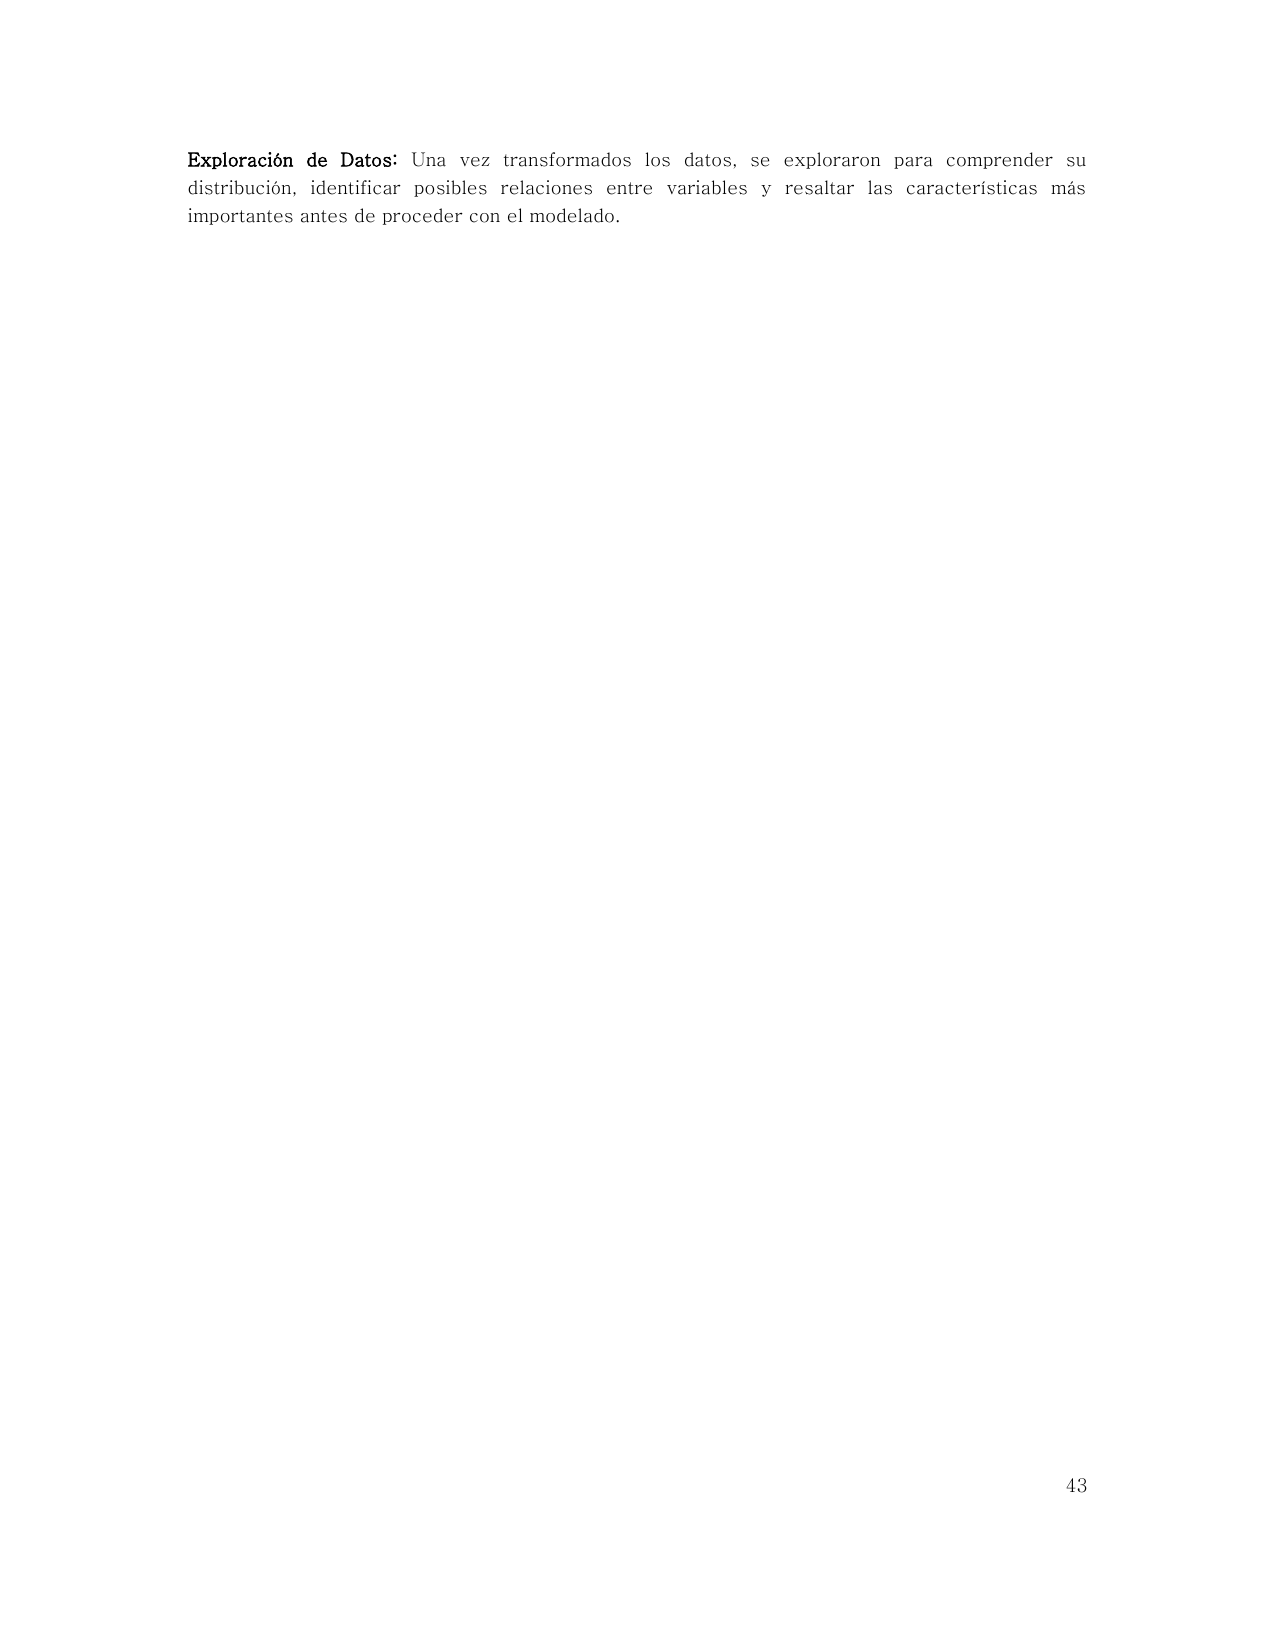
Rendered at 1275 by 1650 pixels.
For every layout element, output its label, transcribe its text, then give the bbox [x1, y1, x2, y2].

text Exploración de Datos: Una vez transformados los datos, se exploraron para comprender su distribución, identificar posibles relaciones entre variables y resaltar las características más importantes antes de proceder con el modelado. [187, 150, 1087, 225]
